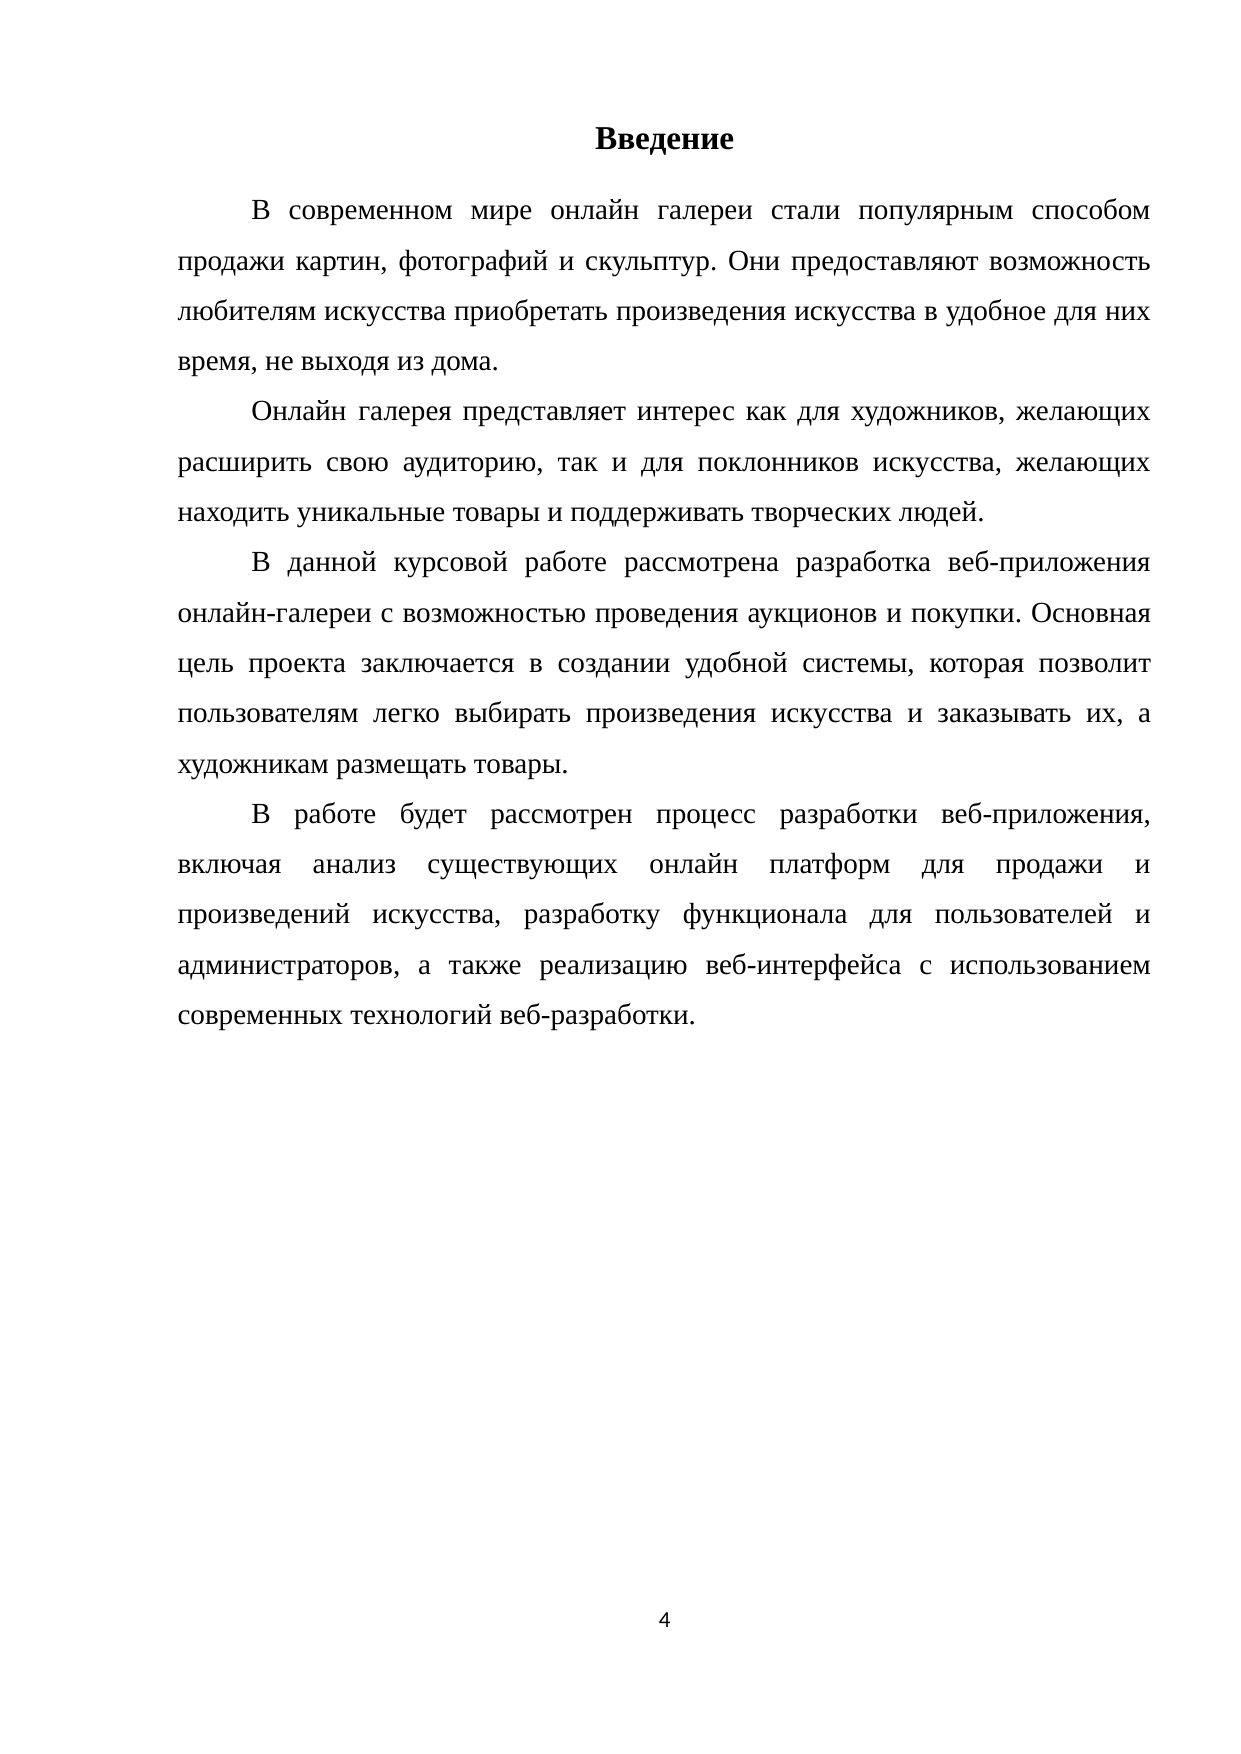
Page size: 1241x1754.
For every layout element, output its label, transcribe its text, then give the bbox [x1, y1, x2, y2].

text В современном мире онлайн галереи стали популярным способом продажи картин, фотографий и скульптур. Они предоставляют возможность любителям искусства приобретать произведения искусства в удобное для них время, не выходя из дома. [177, 192, 1152, 377]
text В работе будет рассмотрен процесс разработки веб-приложения, включая анализ существующих онлайн платформ для продажи и произведений искусства, разработку функционала для пользователей и администраторов, а также реализацию веб-интерфейса с использованием современных технологий веб-разработки. [177, 796, 1152, 1031]
text В данной курсовой работе рассмотрена разработка веб-приложения онлайн-галереи с возможностью проведения аукционов и покупки. Основная цель проекта заключается в создании удобной системы, которая позволит пользователям легко выбирать произведения искусства и заказывать их, а художникам размещать товары. [177, 544, 1152, 779]
text Онлайн галерея представляет интерес как для художников, желающих расширить свою аудиторию, так и для поклонников искусства, желающих находить уникальные товары и поддерживать творческих людей. [177, 393, 1152, 528]
text Введение [177, 118, 1152, 156]
